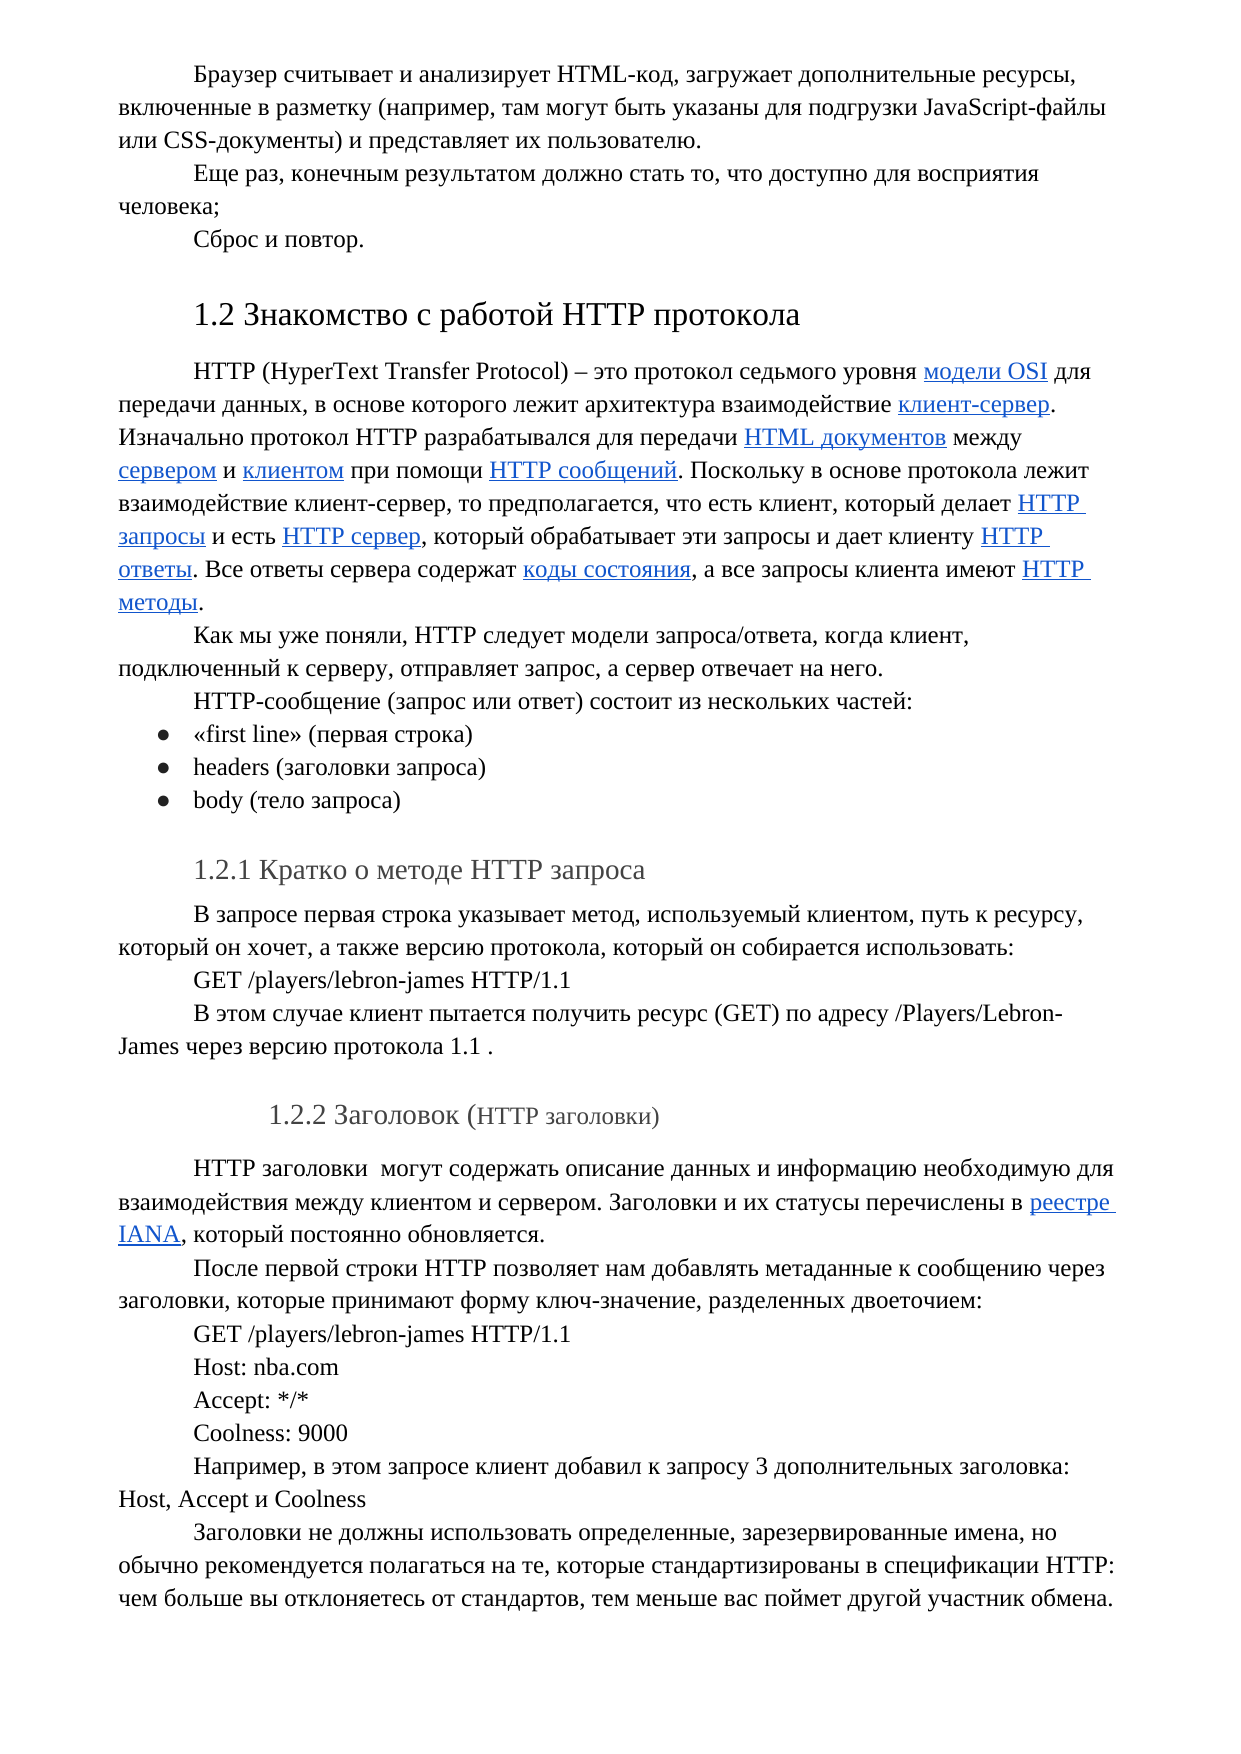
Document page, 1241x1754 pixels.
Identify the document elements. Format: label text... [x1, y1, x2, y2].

text HTTP-сообщение (запрос или ответ) состоит из нескольких частей: [118, 686, 1122, 715]
text В запросе первая строка указывает метод, используемый клиентом, путь к ресурсу, который он хочет, а также версию протокола, который он собирается использовать: [118, 899, 1122, 960]
text Coolness: 9000 [118, 1418, 1122, 1446]
text После первой строки HTTP позволяет нам добавлять метаданные к сообщению через заголовки, которые принимают форму ключ-значение, разделенных двоеточием: [118, 1253, 1122, 1314]
text В этом случае клиент пытается получить ресурс (GET) по адресу /Players/Lebron-James через версию протокола 1.1 . [118, 998, 1122, 1059]
text Accept: */* [118, 1385, 1122, 1413]
text Сброс и повтор. [118, 224, 1122, 253]
text HTTP заголовки могут содержать описание данных и информацию необходимую для взаимодействия между клиентом и сервером. Заголовки и их статусы перечислены в реестре IANA, который постоянно обновляется. [118, 1153, 1122, 1248]
text Заголовки не должны использовать определенные, зарезервированные имена, но обычно рекомендуется полагаться на те, которые стандартизированы в спецификации HTTP: чем больше вы отклоняетесь от стандартов, тем меньше вас поймет другой участник обмена. [118, 1517, 1122, 1612]
text Как мы уже поняли, HTTP следует модели запроса/ответа, когда клиент, подключенный к серверу, отправляет запрос, а сервер отвечает на него. [118, 620, 1122, 682]
list body (тело запроса) [156, 785, 1122, 814]
subtitle 1.2.2 Заголовок (HTTP заголовки) [193, 1097, 1122, 1131]
text Например, в этом запросе клиент добавил к запросу 3 дополнительных заголовка: Host, Accept и Coolness [118, 1451, 1122, 1512]
text Еще раз, конечным результатом должно стать то, что доступно для восприятия человека; [118, 158, 1122, 220]
subtitle 1.2.1 Кратко о методе HTTP запроса [118, 852, 1122, 885]
list «first line» (первая строка) [156, 719, 1122, 748]
text HTTP (HyperText Transfer Protocol) – это протокол седьмого уровня модели OSI для передачи данных, в основе которого лежит архитектура взаимодействие клиент-сервер. Изначально протокол HTTP разрабатывался для передачи HTML документов между сервером и клиентом при помощи HTTP сообщений. Поскольку в основе протокола лежит взаимодействие клиент-сервер, то предполагается, что есть клиент, который делает HTTP запросы и есть HTTP сервер, который обрабатывает эти запросы и дает клиенту HTTP ответы. Все ответы сервера содержат коды состояния, а все запросы клиента имеют HTTP методы. [118, 356, 1122, 616]
text GET /players/lebron-james HTTP/1.1 [118, 965, 1122, 993]
text Браузер считывает и анализирует HTML-код, загружает дополнительные ресурсы, включенные в разметку (например, там могут быть указаны для подгрузки JavaScript-файлы или CSS-документы) и представляет их пользователю. [118, 59, 1122, 154]
text Host: nba.com [118, 1352, 1122, 1380]
subtitle 1.2 Знакомство с работой HTTP протокола [118, 294, 1122, 333]
list headers (заголовки запроса) [156, 752, 1122, 781]
text GET /players/lebron-james HTTP/1.1 [118, 1319, 1122, 1347]
